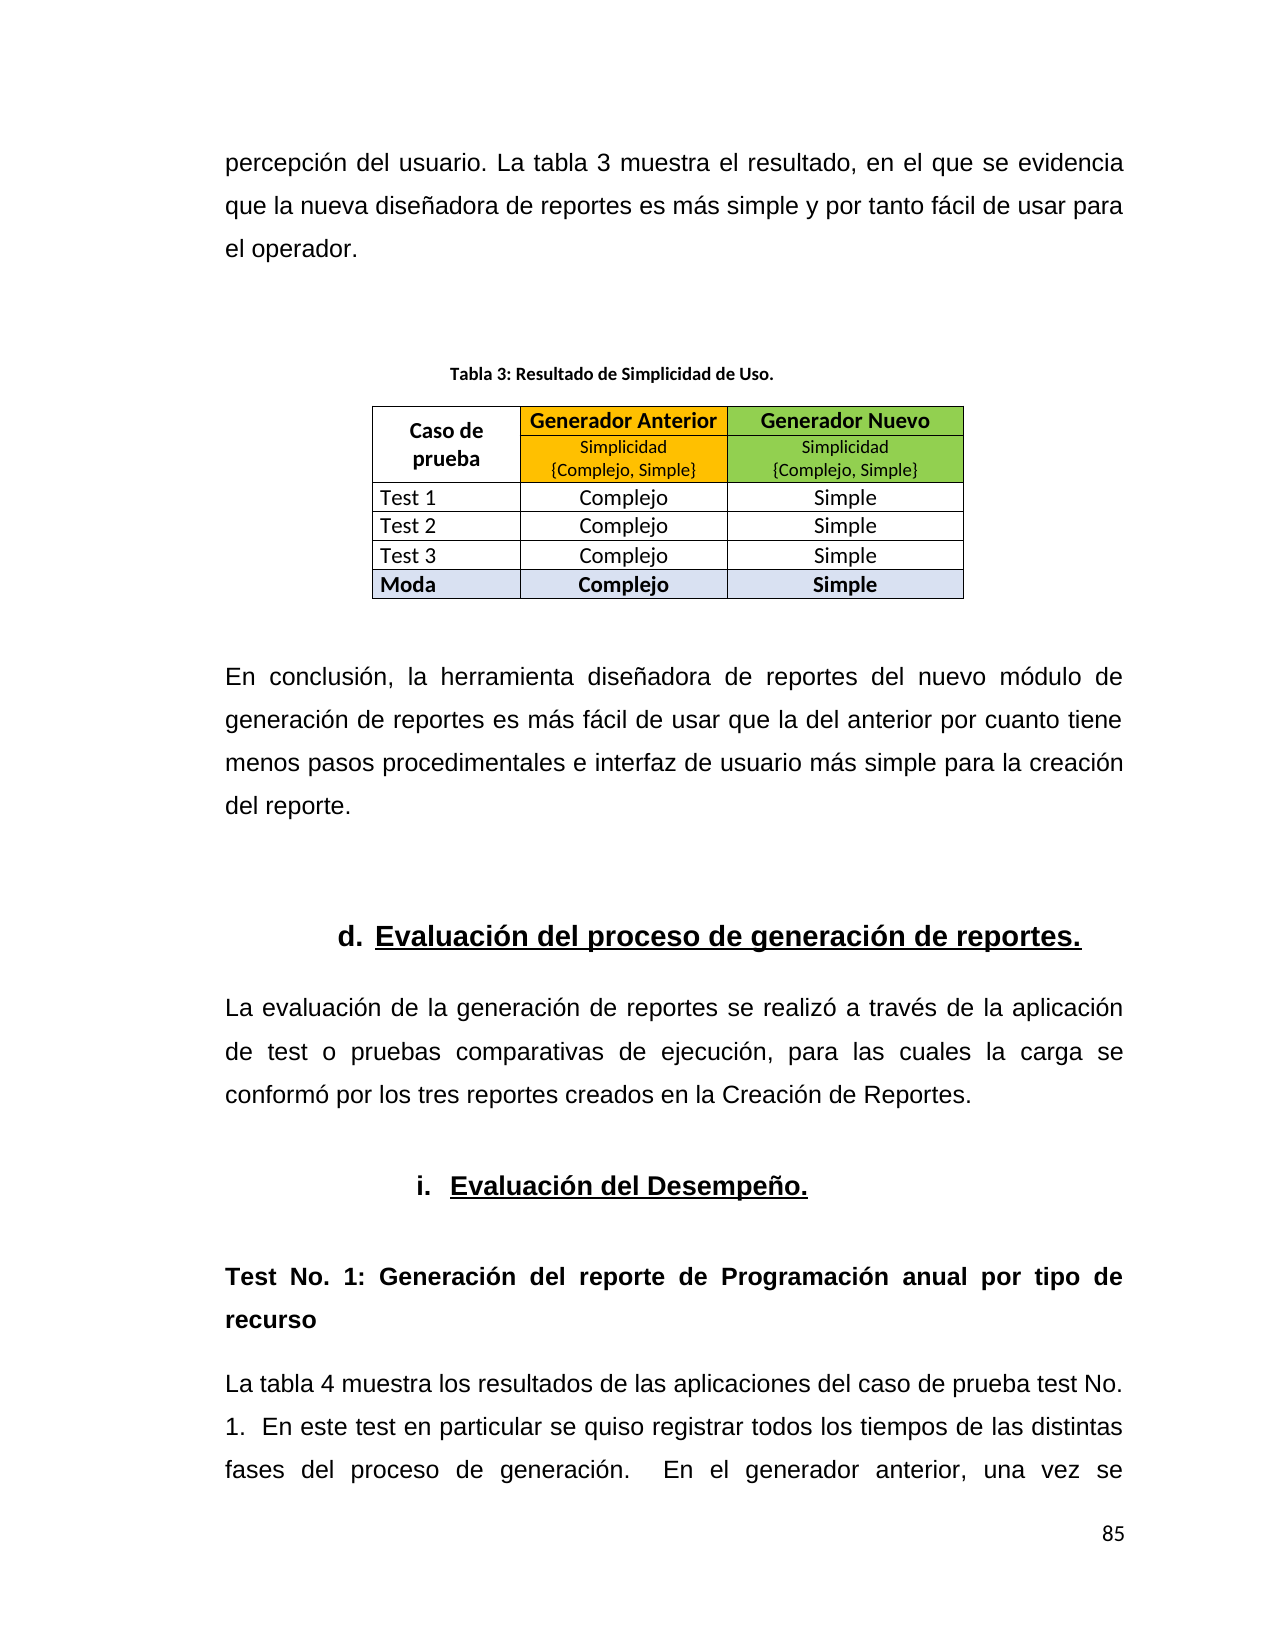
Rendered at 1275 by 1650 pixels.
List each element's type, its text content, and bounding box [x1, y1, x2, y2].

table_cell Moda [373, 570, 520, 598]
table_cell Complejo [521, 483, 727, 511]
table_cell Complejo [521, 570, 727, 598]
table_header Generador Anterior [521, 407, 727, 435]
table_cell Complejo [521, 512, 727, 540]
table_cell Test 3 [373, 541, 520, 569]
table_cell Simplicidad {Complejo, Simple} [728, 436, 963, 482]
table_cell Test 1 [373, 483, 520, 511]
text La evaluación de la generación de reportes se realizó a través de la aplicación de test o pruebas comparativas de ejecución, para las cuales la carga se conformó por los tres reportes creados en la Creación de Reportes. [225, 993, 1125, 1108]
table_cell Simple [728, 483, 963, 511]
subtitle Evaluación del proceso de generación de reportes. [337, 919, 1125, 952]
table_cell Test 2 [373, 512, 520, 540]
table_header Generador Nuevo [728, 407, 963, 435]
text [225, 148, 1125, 263]
table_cell Simplicidad {Complejo, Simple} [521, 436, 727, 482]
text Tabla 3: Resultado de Simplicidad de Uso. [450, 362, 1125, 385]
table_cell Complejo [521, 541, 727, 569]
text Test No. 1: Generación del reporte de Programación anual por tipo de recurso [225, 1262, 1125, 1333]
table_cell Simple [728, 570, 963, 598]
text En conclusión, la herramienta diseñadora de reportes del nuevo módulo de generación de reportes es más fácil de usar que la del anterior por cuanto tiene menos pasos procedimentales e interfaz de usuario más simple para la creación del reporte. [225, 662, 1125, 820]
subtitle Evaluación del Desempeño. [431, 1170, 1125, 1201]
table_header Caso de prueba [373, 407, 520, 482]
table_cell Simple [728, 512, 963, 540]
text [225, 1369, 1125, 1484]
table_cell Simple [728, 541, 963, 569]
